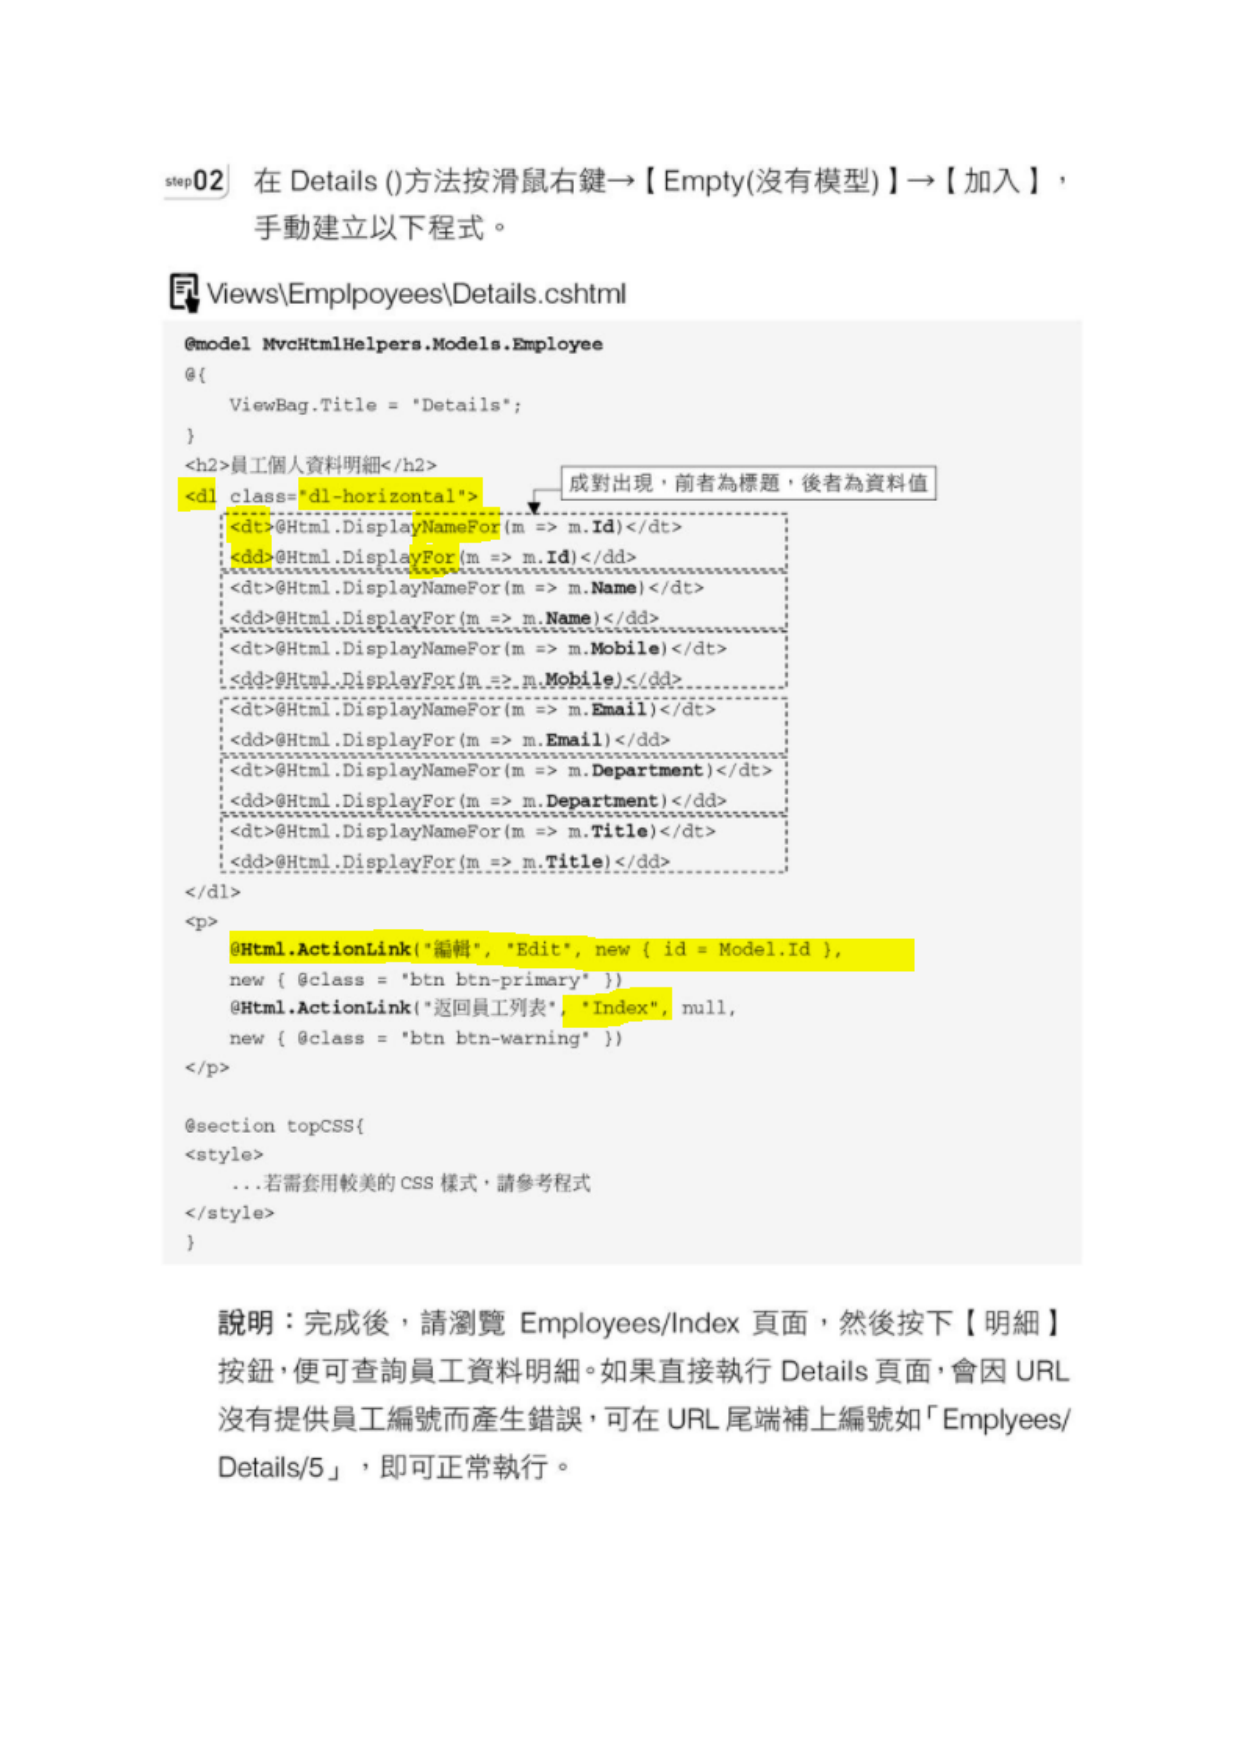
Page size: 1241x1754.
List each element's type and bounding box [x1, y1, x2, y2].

picture [150, 150, 1089, 1502]
